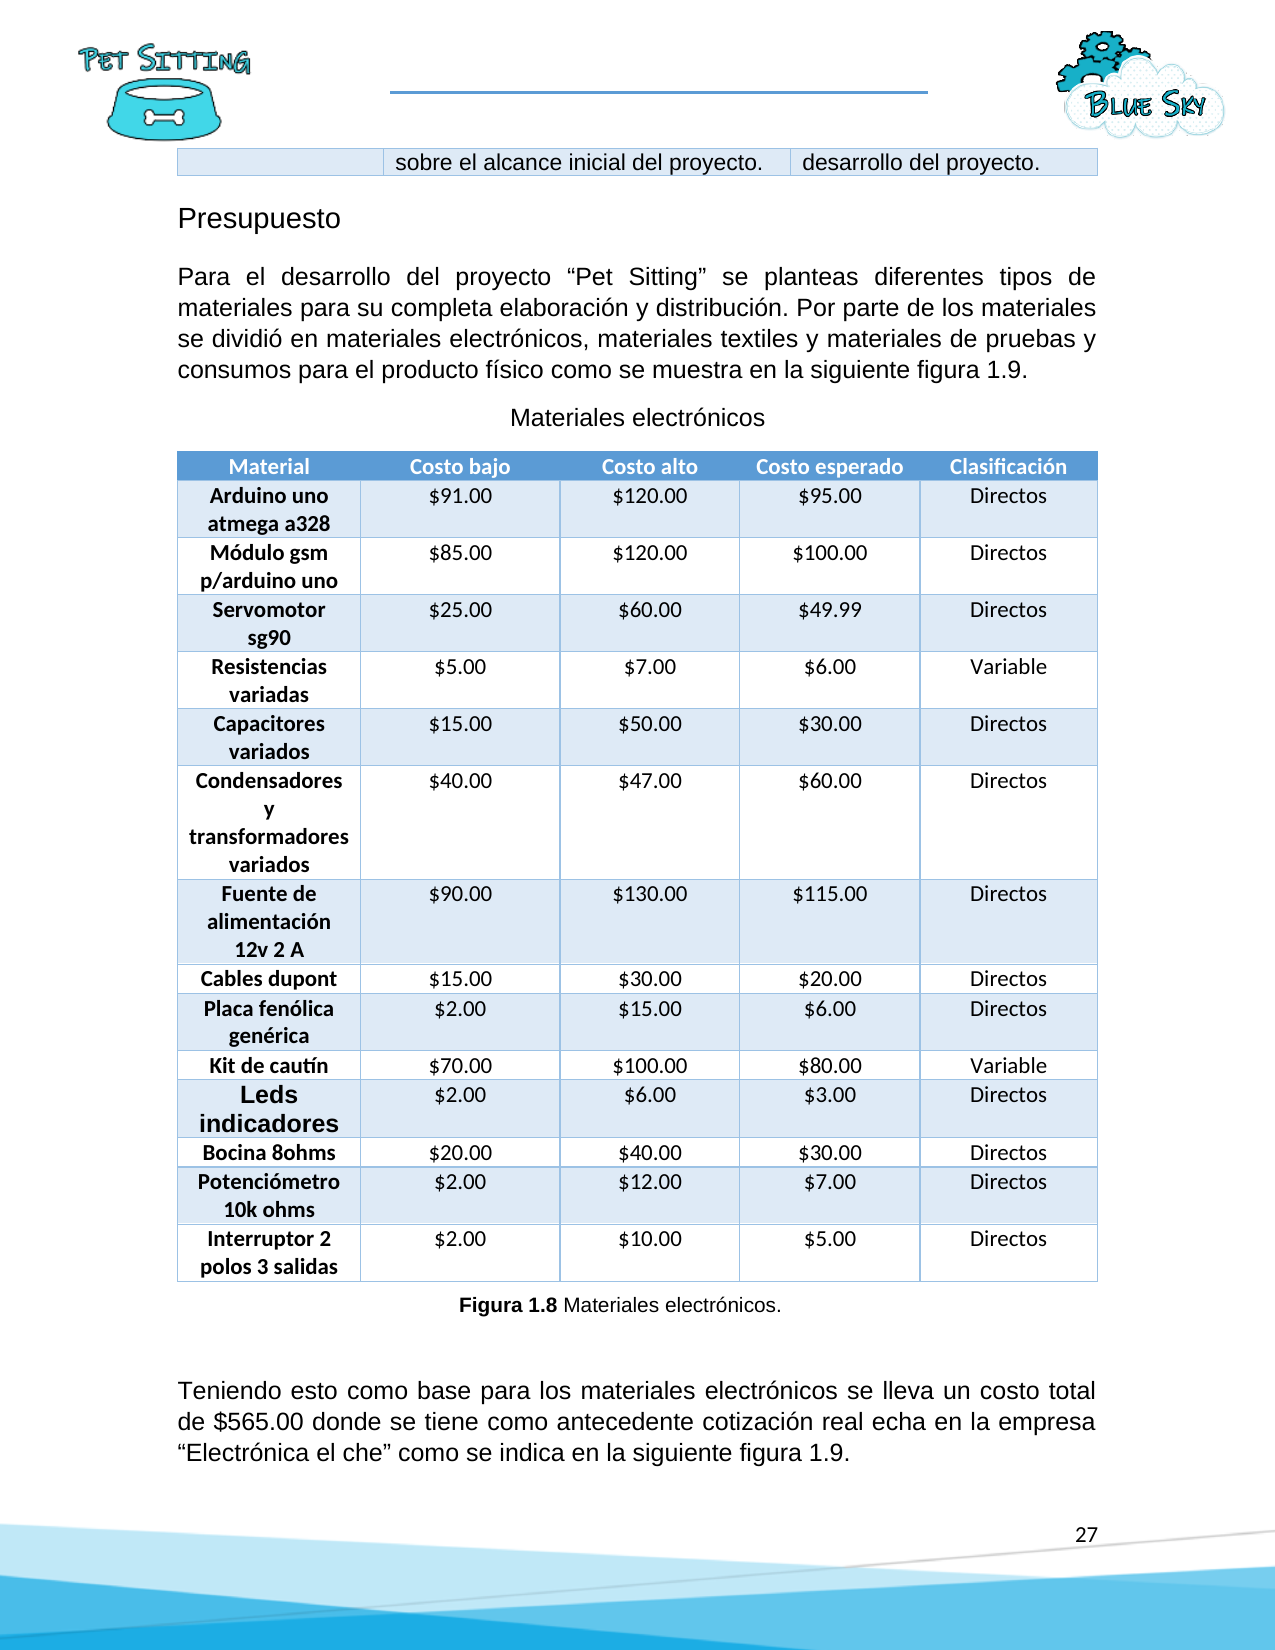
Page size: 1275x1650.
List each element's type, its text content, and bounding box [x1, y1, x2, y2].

table_cell Directos [921, 538, 1097, 594]
table_header Costo esperado [740, 452, 919, 480]
table_cell $15.00 [361, 709, 559, 765]
table_cell Condensadores y transformadores variados [178, 766, 360, 878]
table_cell $12.00 [561, 1168, 739, 1223]
table_cell Directos [921, 1080, 1097, 1137]
table_header Costo alto [561, 452, 739, 480]
table_cell $49.99 [740, 595, 919, 651]
table_cell Cambios incorporados y requisitos añadidos: Cambios que se realizan durante el desarrollo, sobre el alcance inicial del proyecto. [384, 149, 790, 175]
table_cell $2.00 [361, 1225, 559, 1281]
table_cell Se implementó para registrar los cambios que se presentaron en el desarrollo del proyecto. [791, 149, 1097, 175]
table_cell $70.00 [361, 1051, 559, 1079]
table_cell $2.00 [361, 1168, 559, 1223]
table_cell $47.00 [561, 766, 739, 878]
table_cell Bocina 8ohms [178, 1138, 360, 1166]
table_cell $95.00 [740, 481, 919, 537]
table_cell $100.00 [561, 1051, 739, 1079]
table_cell $6.00 [561, 1080, 739, 1137]
table_cell $85.00 [361, 538, 559, 594]
table_cell $10.00 [561, 1225, 739, 1281]
table_cell $15.00 [361, 965, 559, 993]
table_cell $6.00 [740, 994, 919, 1050]
table_header Material [178, 452, 360, 480]
table_cell $30.00 [561, 965, 739, 993]
table_cell Directos [921, 709, 1097, 765]
table_header Costo bajo [361, 452, 559, 480]
table_cell $5.00 [740, 1225, 919, 1281]
table_cell Directos [921, 1138, 1097, 1166]
table_cell Directos [921, 994, 1097, 1050]
table_cell Interruptor 2 polos 3 salidas [178, 1225, 360, 1281]
text Para el desarrollo del proyecto “Pet Sitting” se planteas diferentes tipos de materiales para su completa elaboración y distribución. Por parte de los materiales se dividió en materiales electrónicos, materiales textiles y materiales de pruebas y consumos para el producto físico como se muestra en la siguiente figura 1.9. [177, 262, 1098, 384]
table_cell Arduino uno atmega a328 [178, 481, 360, 537]
table_cell $5.00 [361, 652, 559, 708]
table_cell Módulo gsm p/arduino uno [178, 538, 360, 594]
picture [0, 1487, 1275, 1650]
table_cell Variable [921, 1051, 1097, 1079]
table_cell Directos [921, 1225, 1097, 1281]
table_cell $115.00 [740, 880, 919, 963]
table_cell $60.00 [740, 766, 919, 878]
table_cell $7.00 [561, 652, 739, 708]
table_cell $40.00 [561, 1138, 739, 1166]
table_cell $90.00 [361, 880, 559, 963]
table_cell Potenciómetro 10k ohms [178, 1168, 360, 1223]
table_cell Directos [921, 1168, 1097, 1223]
table_cell $120.00 [561, 481, 739, 537]
table_cell Cables dupont [178, 965, 360, 993]
table_cell $60.00 [561, 595, 739, 651]
table_cell $120.00 [561, 538, 739, 594]
table_cell Directos [921, 595, 1097, 651]
table_header Clasificación [921, 452, 1097, 480]
table_cell Kit de cautín [178, 1051, 360, 1079]
table_cell $6.00 [740, 652, 919, 708]
table_cell $80.00 [740, 1051, 919, 1079]
table_cell $20.00 [740, 965, 919, 993]
table_cell $2.00 [361, 994, 559, 1050]
table_cell $40.00 [361, 766, 559, 878]
table_cell Directos [921, 880, 1097, 963]
table_cell $30.00 [740, 1138, 919, 1166]
text Teniendo esto como base para los materiales electrónicos se lleva un costo total de $565.00 donde se tiene como antecedente cotización real echa en la empresa “Electrónica el che” como se indica en la siguiente figura 1.9. [177, 1376, 1098, 1467]
picture [71, 31, 260, 148]
table_cell Variable [921, 652, 1097, 708]
table_cell $2.00 [361, 1080, 559, 1137]
table_cell $15.00 [561, 994, 739, 1050]
table_cell Resistencias variadas [178, 652, 360, 708]
table_cell Placa fenólica genérica [178, 994, 360, 1050]
picture [1050, 31, 1230, 143]
table_cell Servomotor sg90 [178, 595, 360, 651]
table_cell $3.00 [740, 1080, 919, 1137]
table_cell Directos [921, 481, 1097, 537]
text Materiales electrónicos [177, 403, 1098, 432]
subtitle Presupuesto [177, 201, 1098, 235]
table_cell $130.00 [561, 880, 739, 963]
table_cell $91.00 [361, 481, 559, 537]
table_cell Capacitores variados [178, 709, 360, 765]
table_cell Fuente de alimentación 12v 2 A [178, 880, 360, 963]
table_cell Directos [921, 766, 1097, 878]
table_cell $7.00 [740, 1168, 919, 1223]
table_cell Leds indicadores [178, 1080, 360, 1137]
table_cell $100.00 [740, 538, 919, 594]
table_cell $20.00 [361, 1138, 559, 1166]
table_cell $50.00 [561, 709, 739, 765]
table_cell $30.00 [740, 709, 919, 765]
table_cell $25.00 [361, 595, 559, 651]
table_cell Directos [921, 965, 1097, 993]
